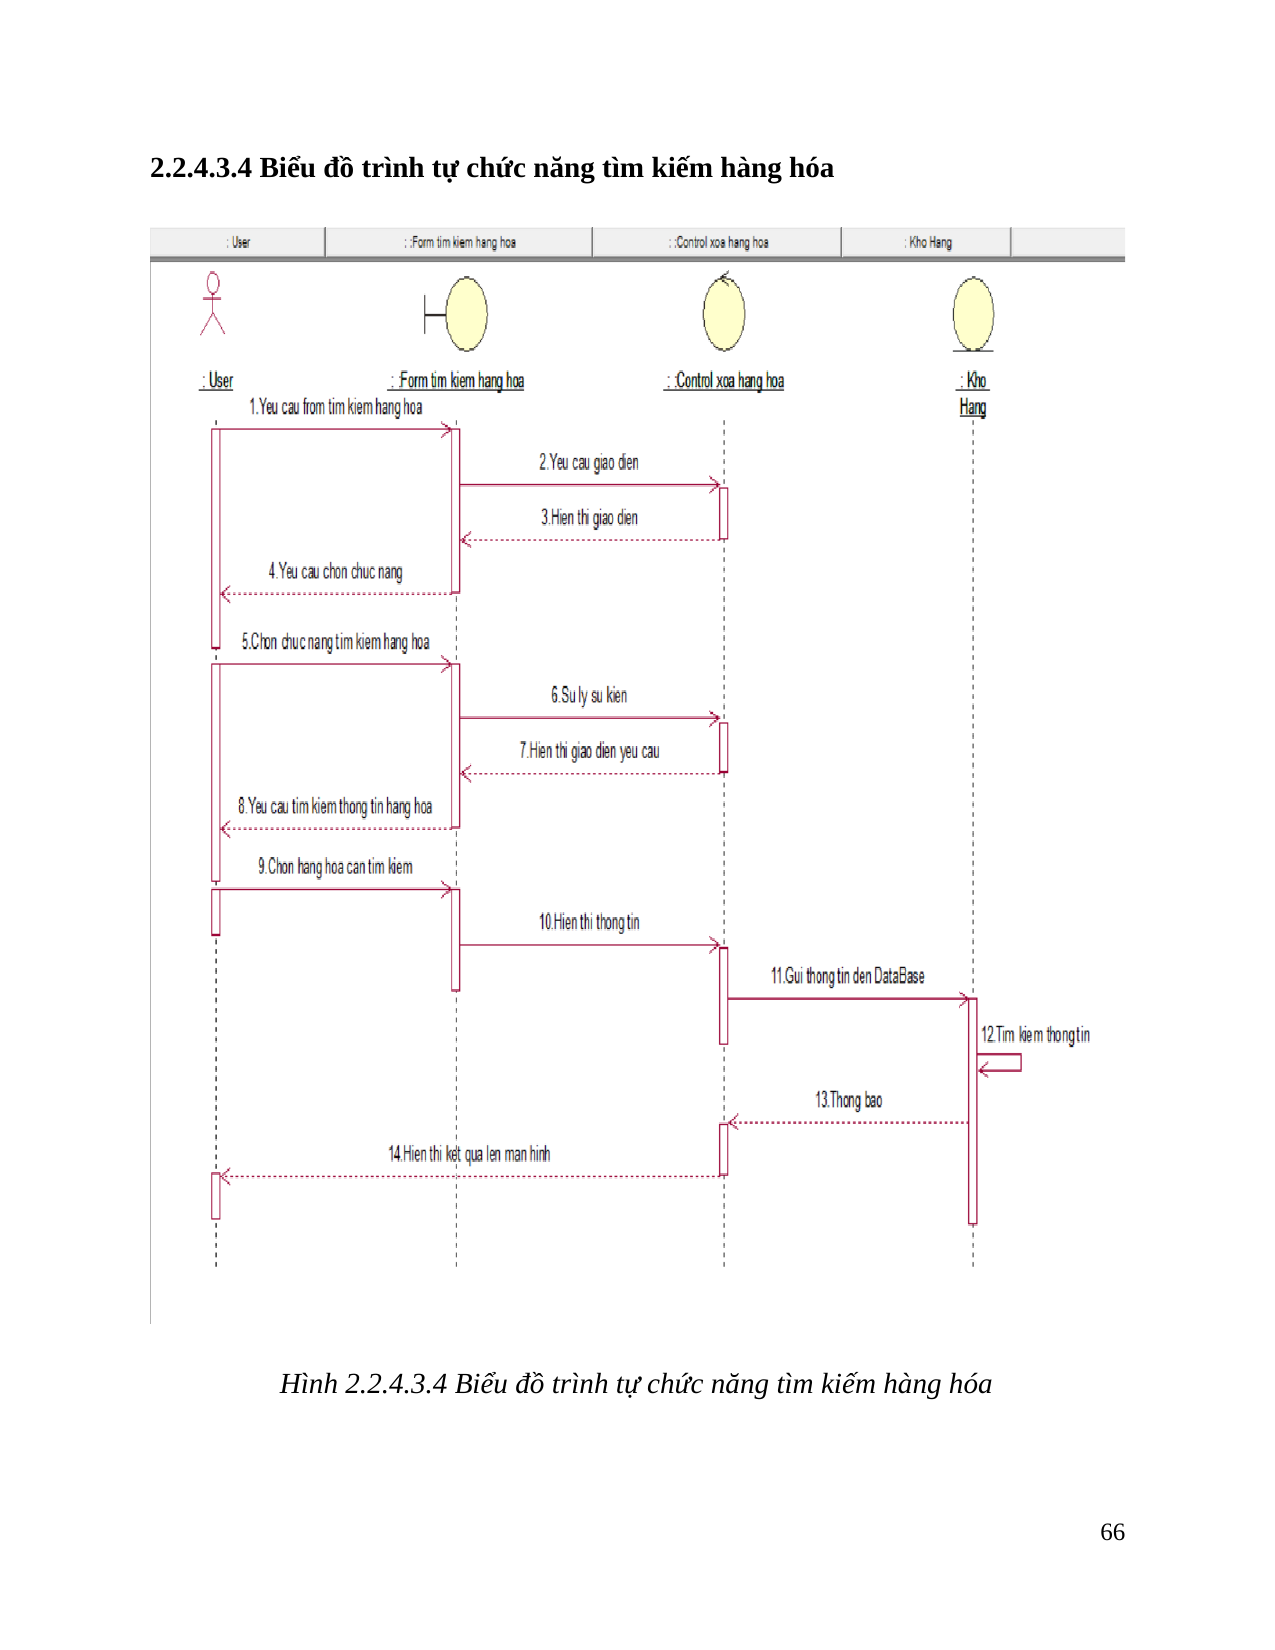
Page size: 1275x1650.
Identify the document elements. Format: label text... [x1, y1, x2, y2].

picture [150, 227, 1125, 1324]
text Hình 2.2.4.3.4 Biểu đồ trình tự chức năng tìm kiếm hàng hóa [150, 1366, 1125, 1400]
text 2.2.4.3.4 Biểu đồ trình tự chức năng tìm kiếm hàng hóa [150, 150, 1125, 183]
